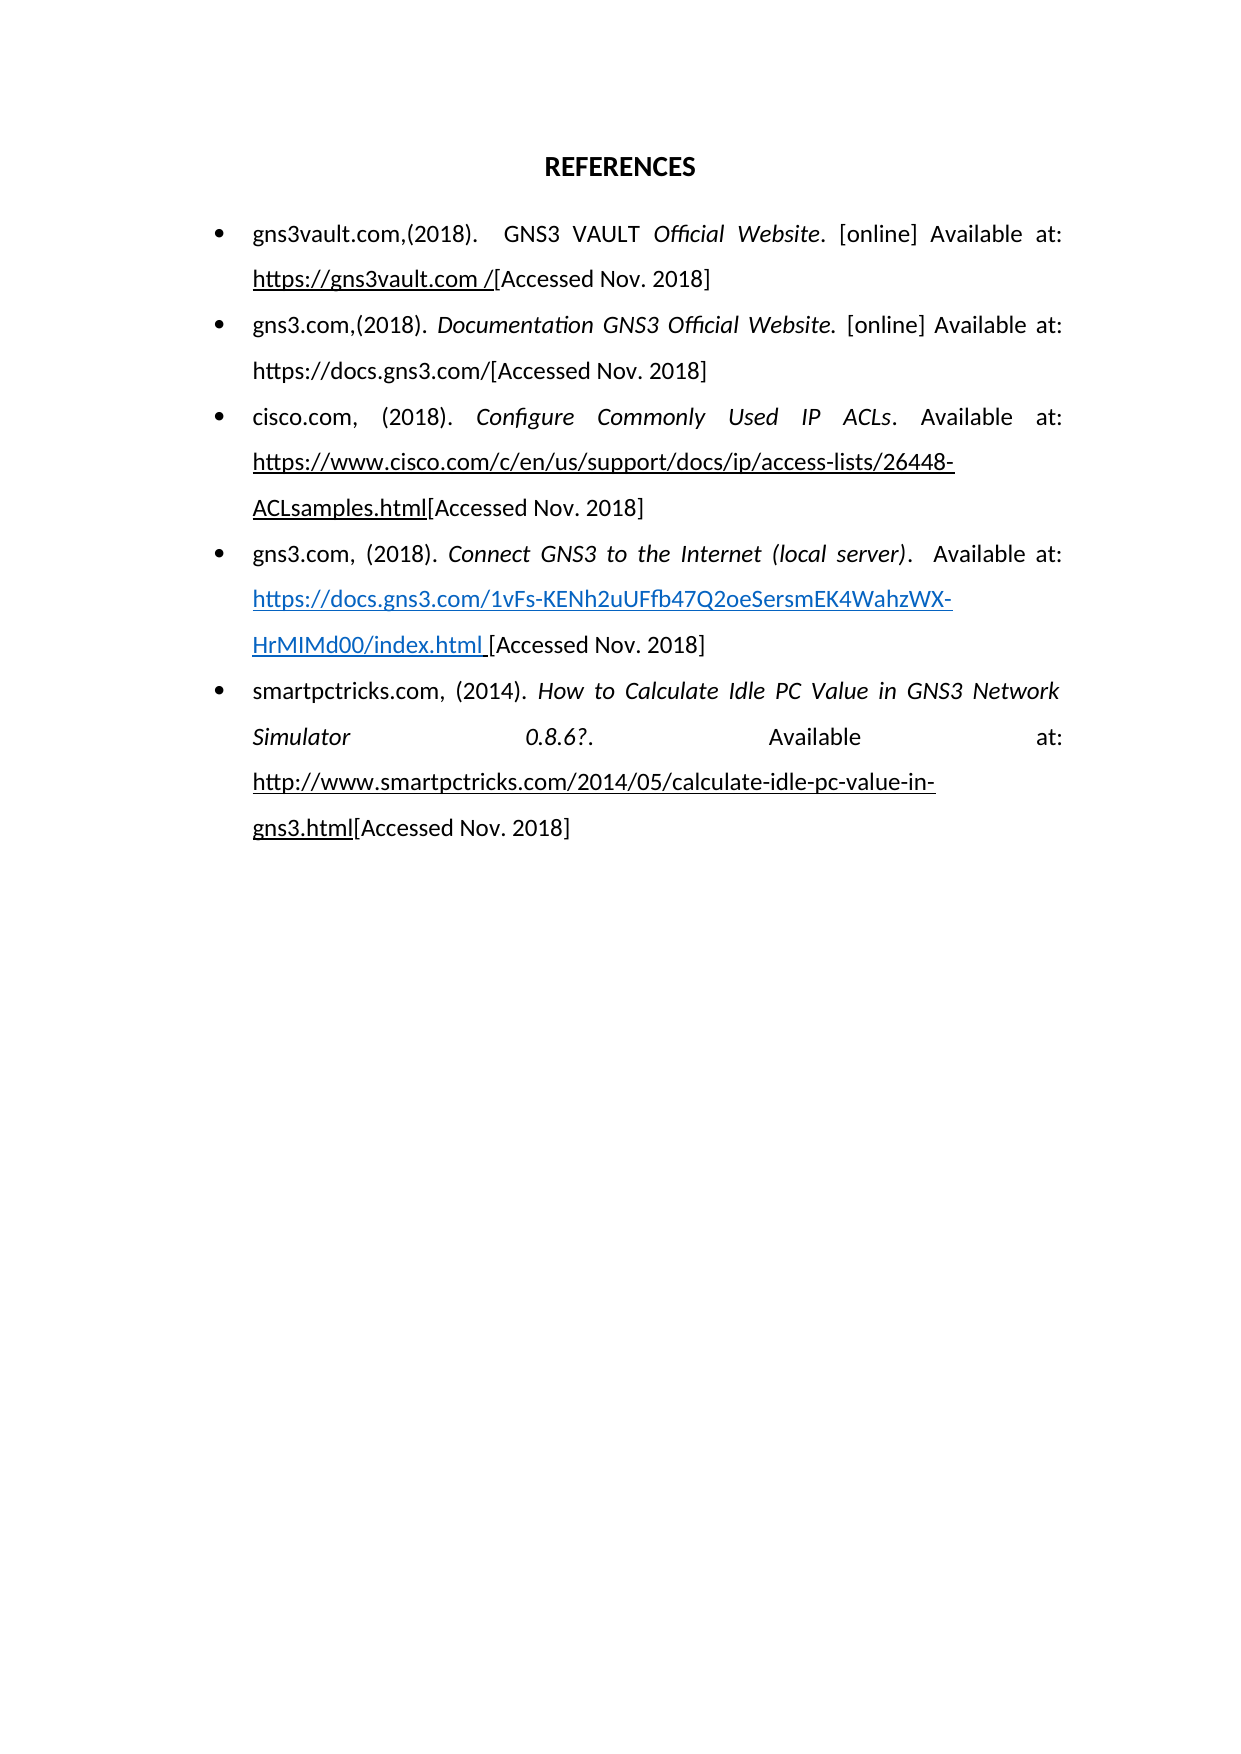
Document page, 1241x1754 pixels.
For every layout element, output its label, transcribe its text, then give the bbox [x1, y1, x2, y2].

text REFERENCES [177, 148, 1063, 183]
list cisco.com, (2018). Configure Commonly Used IP ACLs. Available at: https://www.cisco.com/c/en/us/support/docs/ip/access-lists/26448-ACLsamples.html[Accessed Nov. 2018] [215, 401, 1063, 523]
list gns3vault.com,(2018). GNS3 VAULT Official Website. [online] Available at: https://gns3vault.com /[Accessed Nov. 2018] [215, 218, 1063, 294]
list gns3.com,(2018). Documentation GNS3 Official Website. [online] Available at: https://docs.gns3.com/[Accessed Nov. 2018] [215, 309, 1063, 385]
list gns3.com, (2018). Connect GNS3 to the Internet (local server). Available at: https://docs.gns3.com/1vFs-KENh2uUFfb47Q2oeSersmEK4WahzWX-HrMIMd00/index.html [Accessed Nov. 2018] [215, 538, 1063, 660]
list smartpctricks.com, (2014). How to Calculate Idle PC Value in GNS3 Network Simulator 0.8.6?. Available at: http://www.smartpctricks.com/2014/05/calculate-idle-pc-value-in-gns3.html[Accessed Nov. 2018] [215, 675, 1063, 843]
